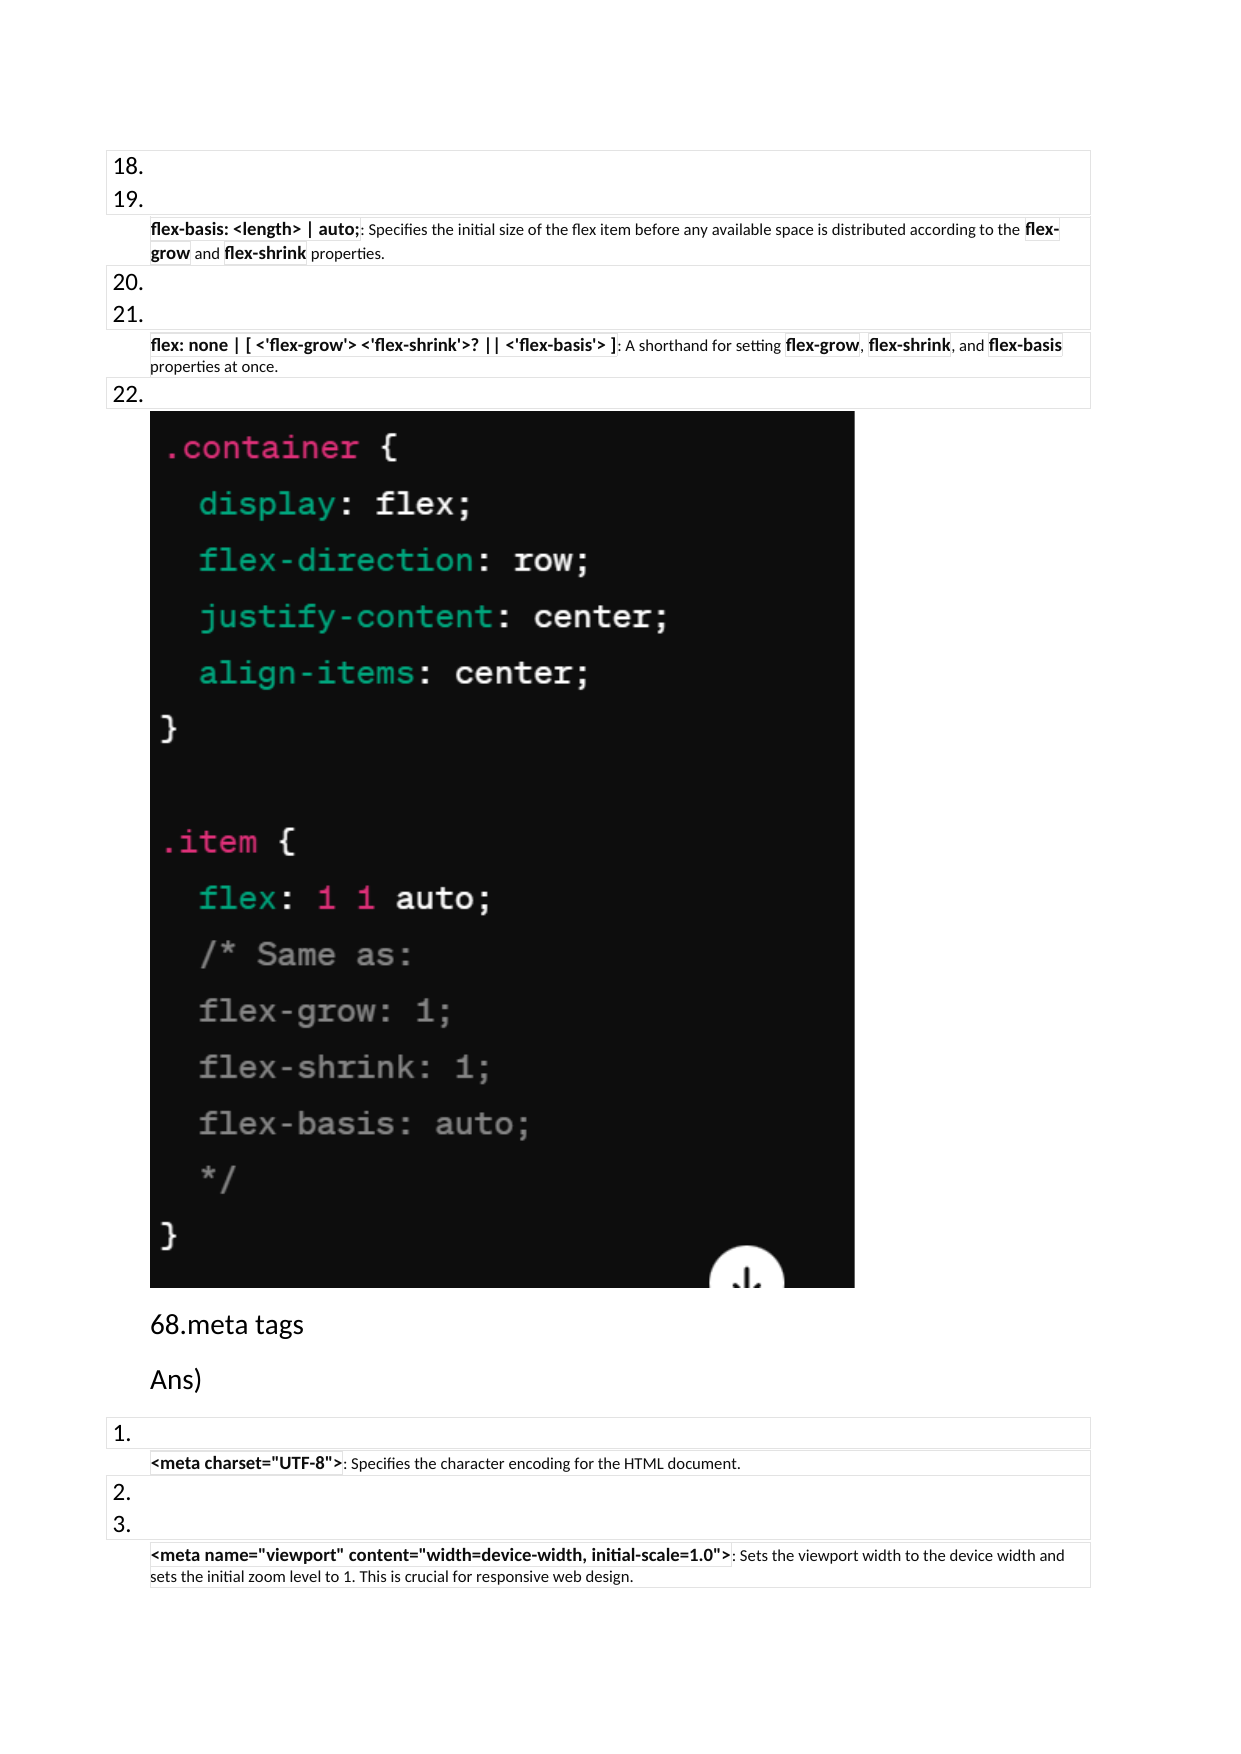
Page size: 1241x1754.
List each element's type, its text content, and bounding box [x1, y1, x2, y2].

picture [150, 411, 855, 1288]
text 68.meta tags [150, 1306, 1090, 1342]
text flex-basis: <length> | auto;: Specifies the initial size of the flex item before any available space is distributed according to the flex-grow and flex-shrink properties. [307, 218, 1090, 265]
text <meta name="viewport" content="width=device-width, initial-scale=1.0">: Sets the viewport width to the device width and sets the initial zoom level to 1. This is crucial for responsive web design. [634, 1543, 1090, 1587]
text Ans) [150, 1361, 1090, 1397]
text flex: none | [ <'flex-grow'> <'flex-shrink'>? || <'flex-basis'> ]: A shorthand for setting flex-grow, flex-shrink, and flex-basis properties at once. [278, 333, 1090, 377]
text <meta charset="UTF-8">: Specifies the character encoding for the HTML document. [343, 1451, 1090, 1475]
